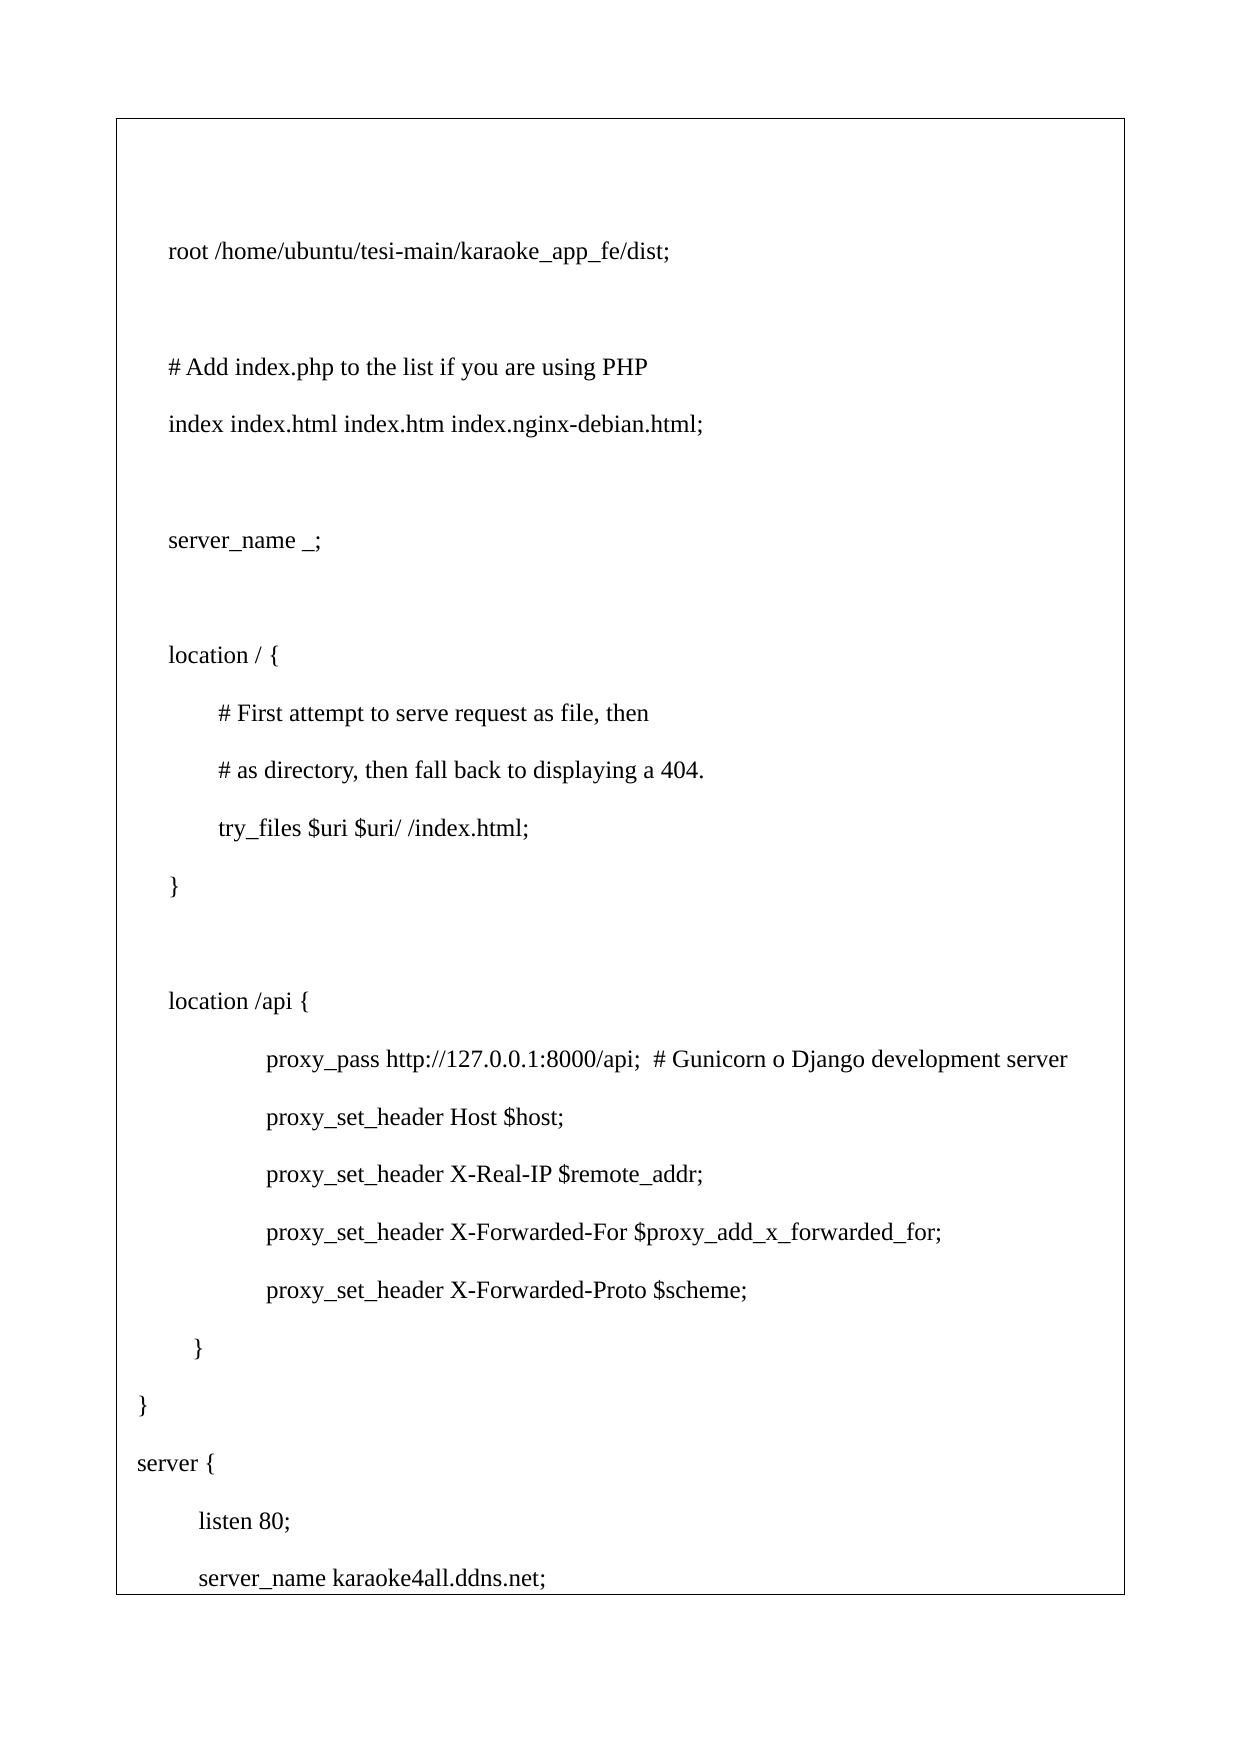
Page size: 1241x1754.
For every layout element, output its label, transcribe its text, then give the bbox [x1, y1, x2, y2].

text server_name karaoke4all.ddns.net; [117, 1561, 1124, 1594]
text } [117, 868, 1124, 900]
text server_name _; [117, 522, 1124, 553]
text proxy_set_header X-Real-IP $remote_addr; [117, 1157, 1124, 1188]
text root /home/ubuntu/tesi-main/karaoke_app_fe/dist; [117, 233, 1124, 265]
text proxy_set_header X-Forwarded-For $proxy_add_x_forwarded_for; [117, 1214, 1124, 1246]
text # Add index.php to the list if you are using PHP [117, 349, 1124, 380]
text proxy_set_header Host $host; [117, 1099, 1124, 1131]
text location / { [117, 637, 1124, 669]
text index index.html index.htm index.nginx-debian.html; [117, 407, 1124, 438]
text try_files $uri $uri/ /index.html; [117, 811, 1124, 842]
text } [117, 1388, 1124, 1419]
text } [117, 1330, 1124, 1361]
text # as directory, then fall back to displaying a 404. [117, 753, 1124, 784]
text proxy_pass http://127.0.0.1:8000/api; # Gunicorn o Django development server [117, 1041, 1124, 1073]
text listen 80; [117, 1503, 1124, 1534]
text server { [117, 1445, 1124, 1477]
text proxy_set_header X-Forwarded-Proto $scheme; [117, 1272, 1124, 1304]
text location /api { [117, 984, 1124, 1015]
text # First attempt to serve request as file, then [117, 695, 1124, 727]
